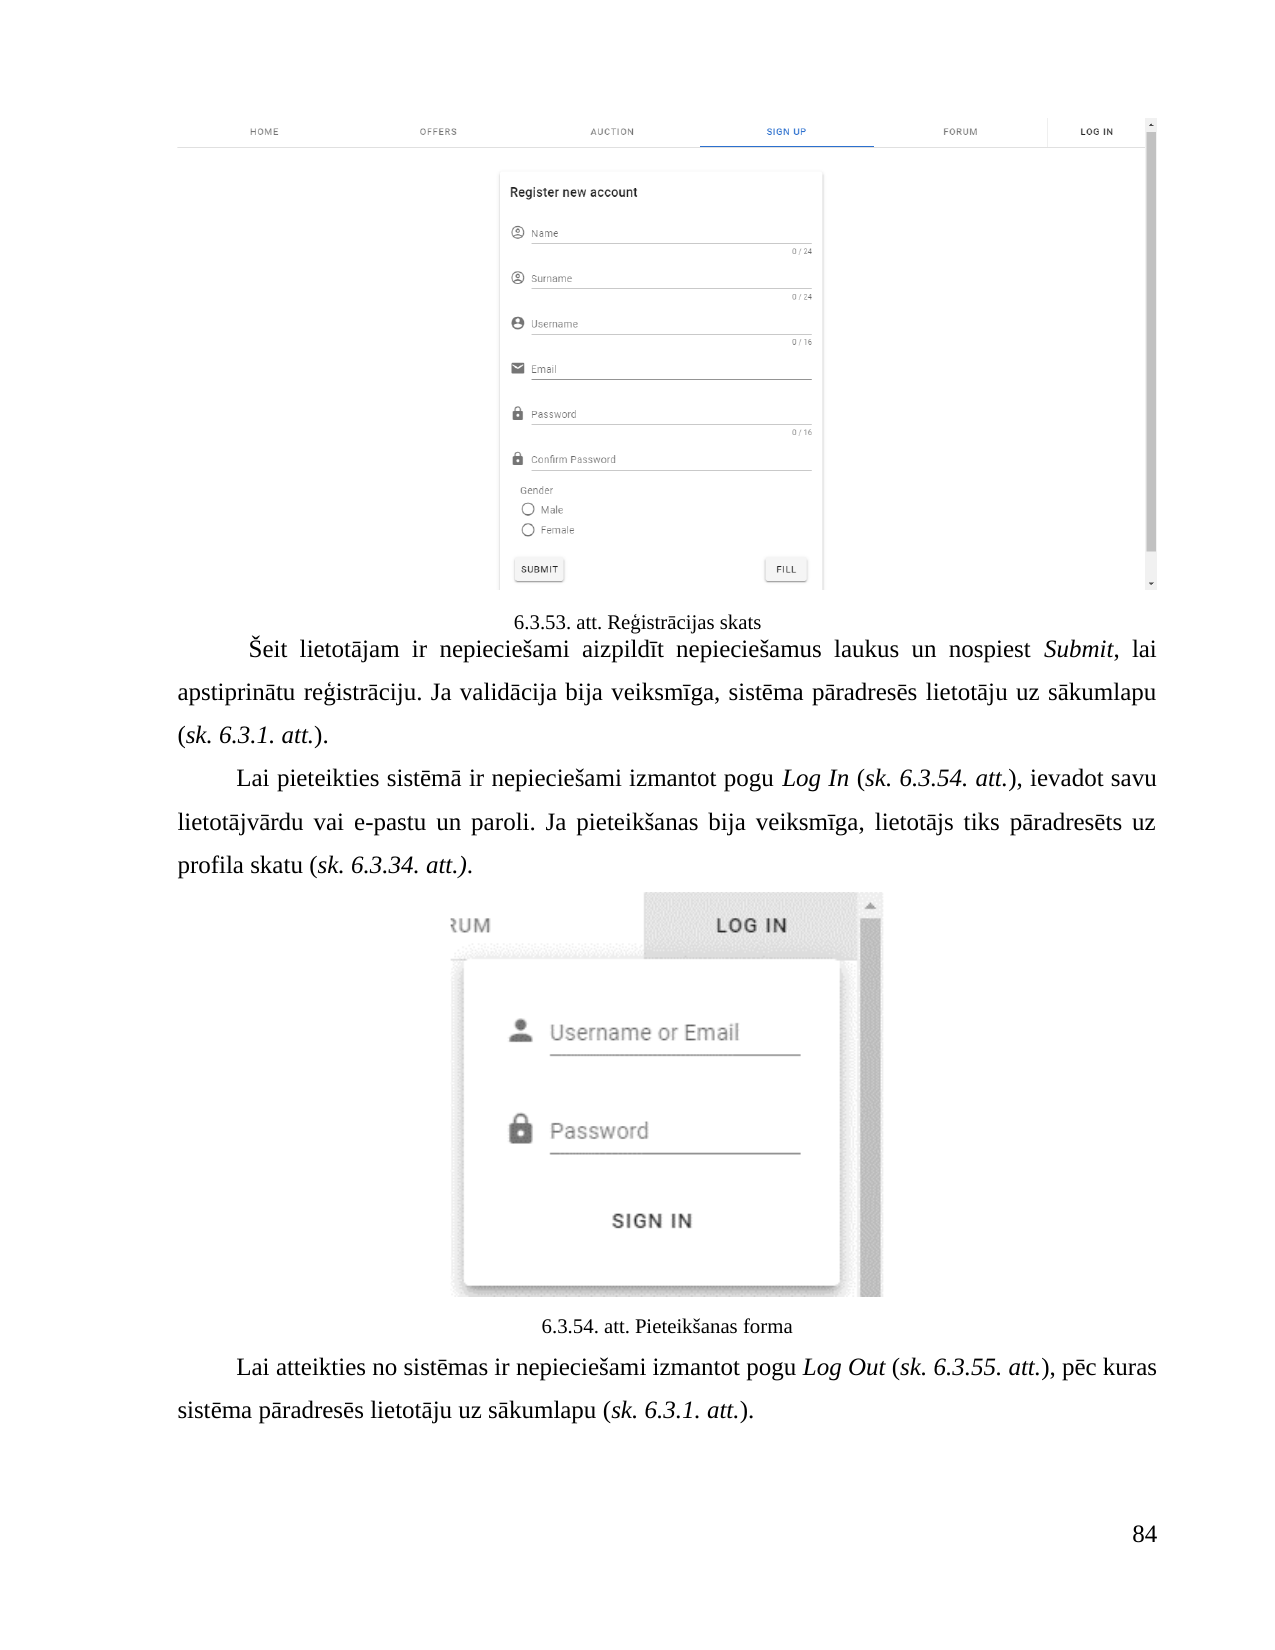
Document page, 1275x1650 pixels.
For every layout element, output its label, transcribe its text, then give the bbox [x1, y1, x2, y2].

text Šeit lietotājam ir nepieciešami aizpildīt nepieciešamus laukus un nospiest Submit, lai apstiprinātu reģistrāciju. Ja validācija bija veiksmīga, sistēma pāradresēs lietotāju uz sākumlapu (sk. 6.3.1. att.). [177, 590, 1157, 749]
text Lai pieteikties sistēmā ir nepieciešami izmantot pogu Log In (sk. 6.3.54. att.), ievadot savu lietotājvārdu vai e-pastu un paroli. Ja pieteikšanas bija veiksmīga, lietotājs tiks pāradresēts uz profila skatu (sk. 6.3.34. att.). [177, 763, 1157, 878]
picture [450, 892, 884, 1297]
picture [177, 118, 1157, 590]
